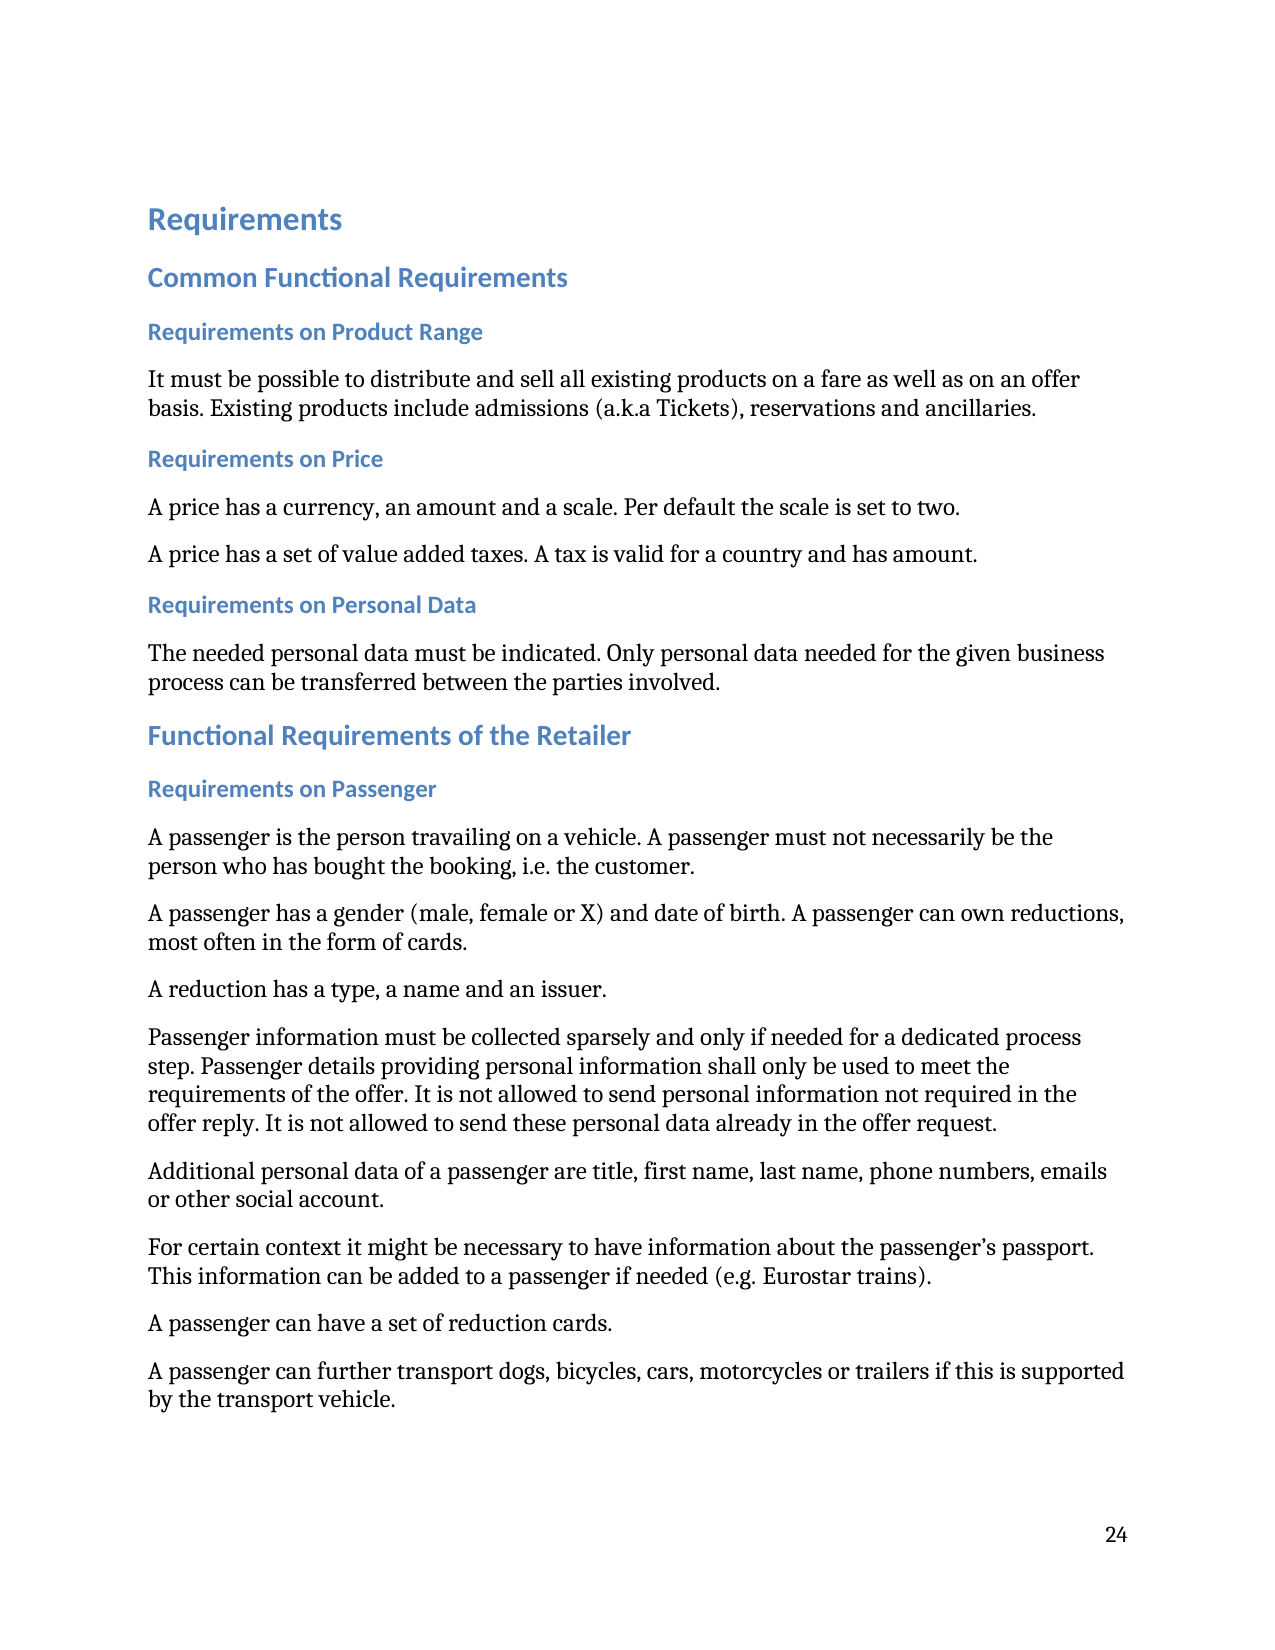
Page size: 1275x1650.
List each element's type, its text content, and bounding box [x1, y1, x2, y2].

text A passenger has a gender (male, female or X) and date of birth. A passenger can own reductions, most often in the form of cards. [148, 899, 1127, 957]
text It must be possible to distribute and sell all existing products on a fare as well as on an offer basis. Existing products include admissions (a.k.a Tickets), reservations and ancillaries. [148, 365, 1127, 422]
subtitle Common Functional Requirements [148, 259, 1127, 295]
text Additional personal data of a passenger are title, first name, last name, phone numbers, emails or other social account. [148, 1157, 1127, 1214]
text A passenger can have a set of reduction cards. [148, 1309, 1127, 1338]
text Passenger information must be collected sparsely and only if needed for a dedicated process step. Passenger details providing personal information shall only be used to meet the requirements of the offer. It is not allowed to send personal information not required in the offer reply. It is not allowed to send these personal data already in the offer request. [148, 1023, 1127, 1138]
text A price has a currency, an amount and a scale. Per default the scale is set to two. [148, 492, 1127, 521]
text For certain context it might be necessary to have information about the passenger’s passport. This information can be added to a passenger if needed (e.g. Eurostar trains). [148, 1233, 1127, 1290]
text A reduction has a type, a name and an issuer. [148, 975, 1127, 1004]
subtitle Requirements on Passenger [148, 774, 1127, 804]
subtitle Requirements on Price [148, 443, 1127, 474]
text A passenger is the person travailing on a vehicle. A passenger must not necessarily be the person who has bought the booking, i.e. the customer. [148, 823, 1127, 880]
text A price has a set of value added taxes. A tax is valid for a country and has amount. [148, 540, 1127, 569]
subtitle Requirements on Product Range [148, 316, 1127, 346]
subtitle Requirements [148, 198, 1127, 238]
text The needed personal data must be indicated. Only personal data needed for the given business process can be transferred between the parties involved. [148, 639, 1127, 696]
subtitle Functional Requirements of the Retailer [148, 717, 1127, 753]
subtitle Requirements on Personal Data [148, 589, 1127, 620]
text A passenger can further transport dogs, bicycles, cars, motorcycles or trailers if this is supported by the transport vehicle. [148, 1357, 1127, 1414]
